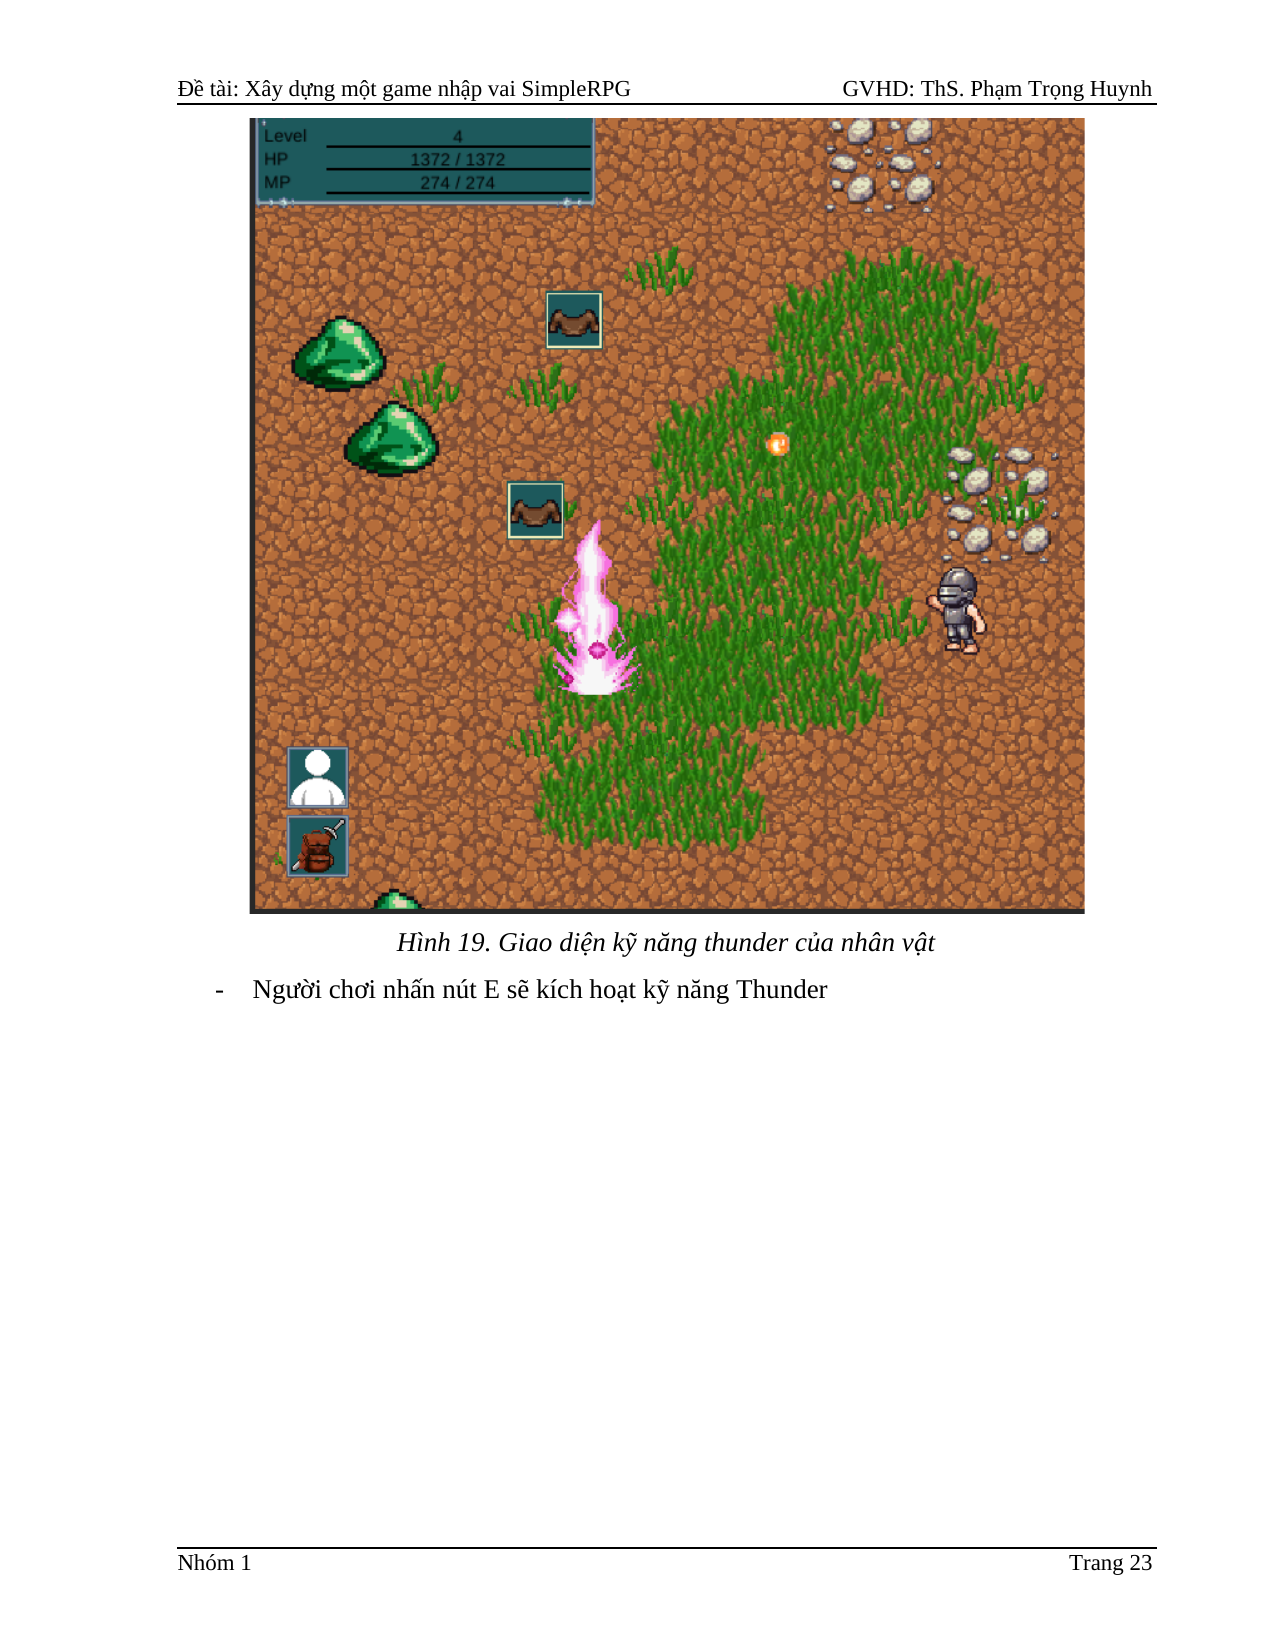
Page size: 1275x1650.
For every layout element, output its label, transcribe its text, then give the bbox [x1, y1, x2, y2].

list Người chơi nhấn nút E sẽ kích hoạt kỹ năng Thunder [215, 973, 1157, 1004]
picture [249, 118, 1085, 914]
text Hình 19. Giao diện kỹ năng thunder của nhân vật [177, 926, 1157, 957]
